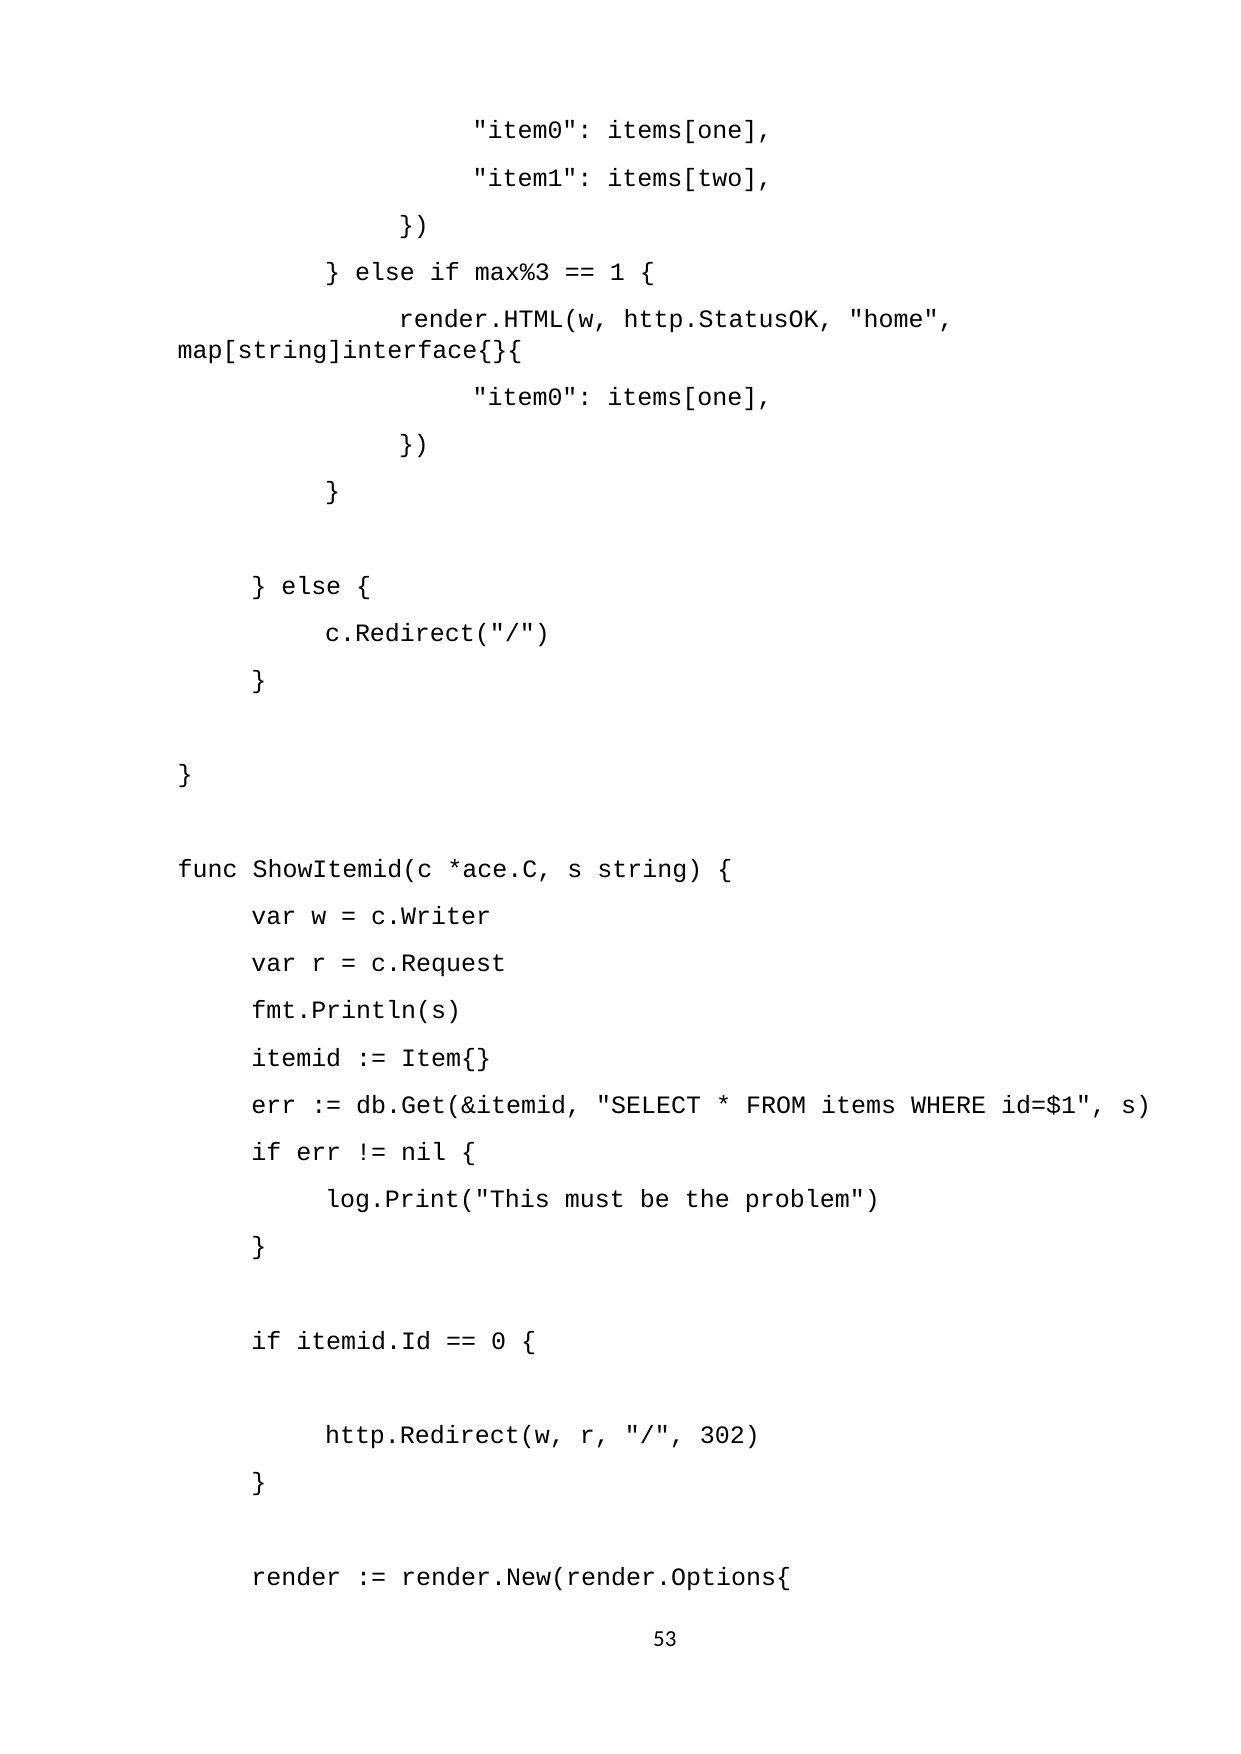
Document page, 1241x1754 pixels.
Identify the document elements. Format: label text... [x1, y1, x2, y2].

text render := render.New(render.Options{ [177, 1564, 1152, 1593]
text } [177, 668, 1152, 696]
text } else { [177, 573, 1152, 602]
text if itemid.Id == 0 { [177, 1328, 1152, 1357]
text itemid := Item{} [177, 1045, 1152, 1073]
text fmt.Println(s) [177, 998, 1152, 1026]
text }) [177, 212, 1152, 241]
text func ShowItemid(c *ace.C, s string) { [177, 856, 1152, 885]
text var r = c.Request [177, 951, 1152, 979]
text err := db.Get(&itemid, "SELECT * FROM items WHERE id=$1", s) [177, 1092, 1152, 1121]
text } [177, 479, 1152, 507]
text }) [177, 432, 1152, 460]
text } [177, 1470, 1152, 1498]
text log.Print("This must be the problem") [177, 1187, 1152, 1215]
text http.Redirect(w, r, "/", 302) [177, 1423, 1152, 1451]
text } [177, 762, 1152, 790]
text "item0": items[one], [177, 384, 1152, 413]
text c.Redirect("/") [177, 621, 1152, 649]
text if err != nil { [177, 1139, 1152, 1168]
text "item1": items[two], [177, 165, 1152, 194]
text } else if max%3 == 1 { [177, 260, 1152, 288]
text "item0": items[one], [177, 118, 1152, 146]
text var w = c.Writer [177, 904, 1152, 932]
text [177, 307, 1152, 366]
text } [177, 1234, 1152, 1262]
